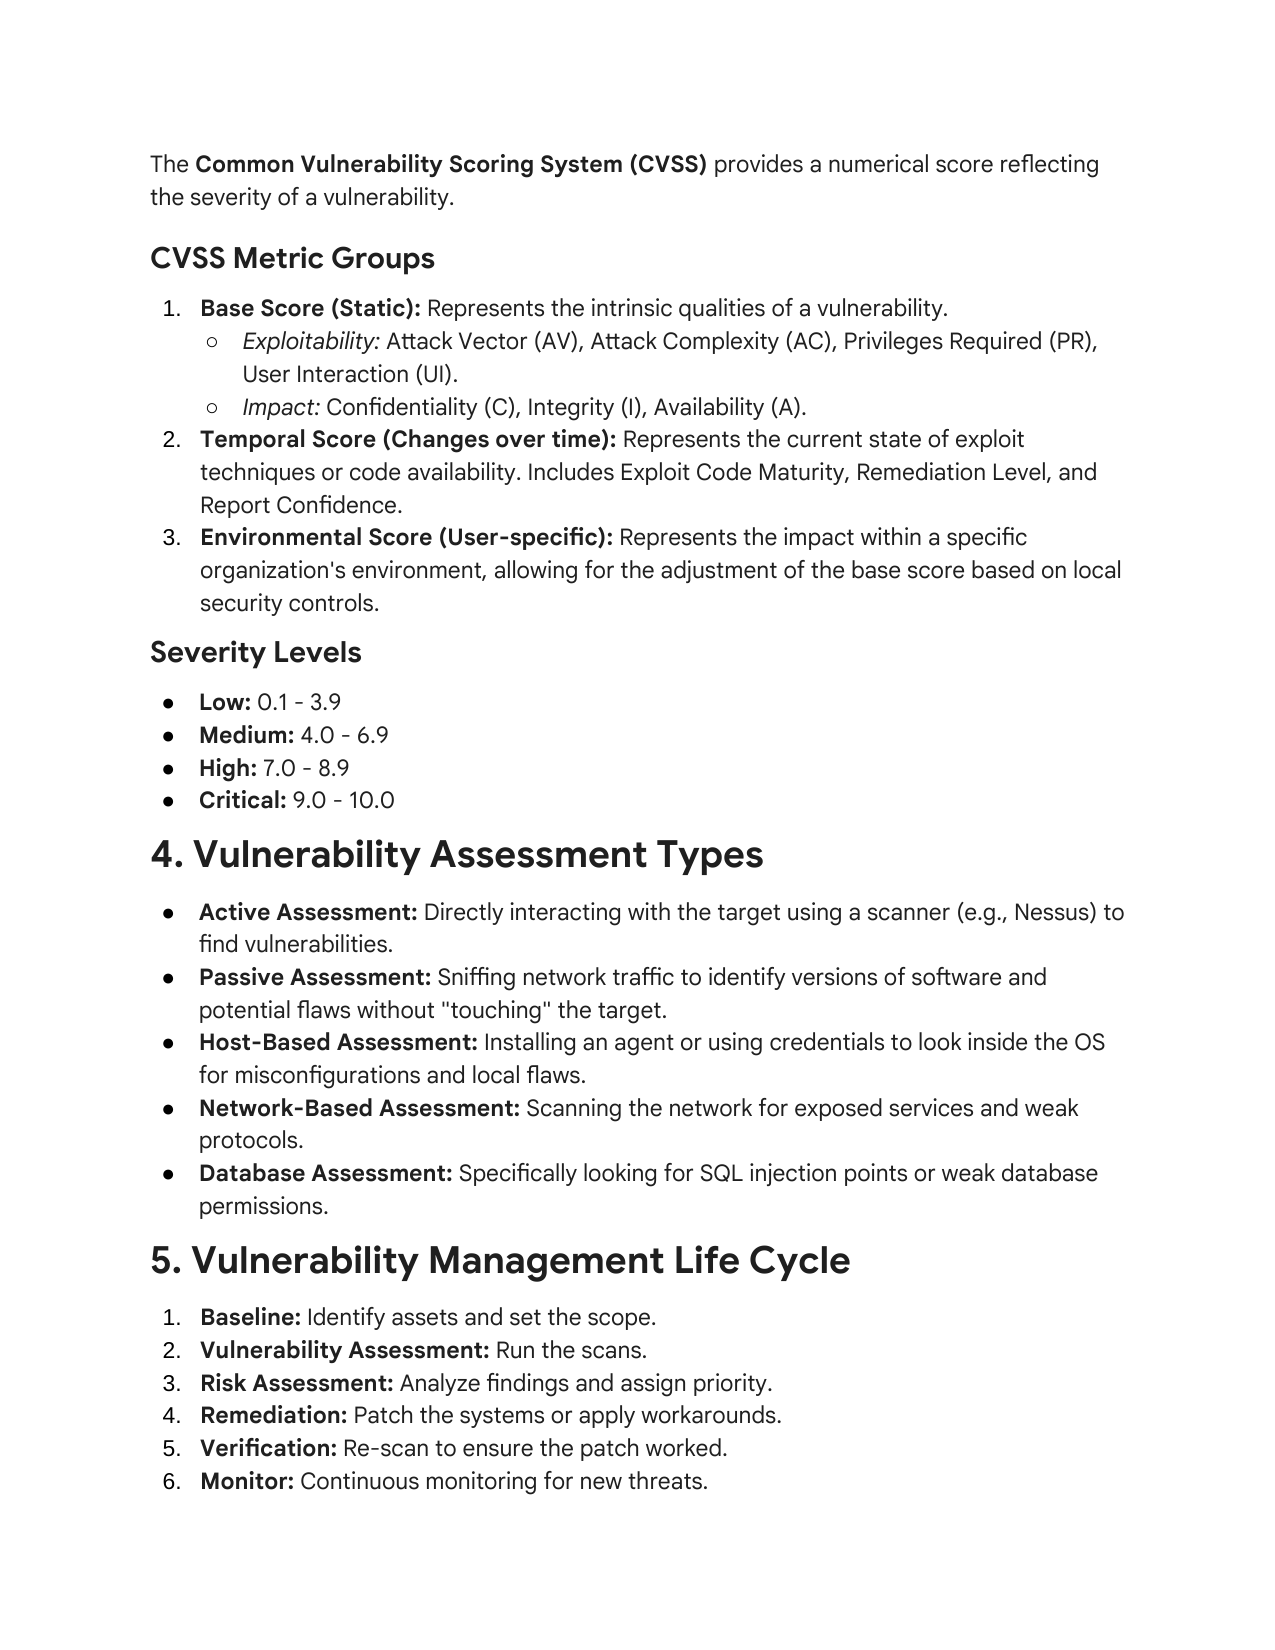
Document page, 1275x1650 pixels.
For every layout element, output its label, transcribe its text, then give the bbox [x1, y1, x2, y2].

list Verification: Re-scan to ensure the patch worked. [162, 1434, 1125, 1463]
list Network-Based Assessment: Scanning the network for exposed services and weak protocols. [161, 1094, 1125, 1155]
list Passive Assessment: Sniffing network traffic to identify versions of software and potential flaws without "touching" the target. [161, 963, 1125, 1024]
list Risk Assessment: Analyze findings and assign priority. [162, 1369, 1125, 1397]
list Base Score (Static): Represents the intrinsic qualities of a vulnerability. [162, 294, 1125, 323]
list High: 7.0 - 8.9 [161, 754, 1125, 782]
list Exploitability: Attack Vector (AV), Attack Complexity (AC), Privileges Required (PR), User Interaction (UI). [205, 327, 1125, 389]
list Low: 0.1 - 3.9 [161, 688, 1125, 717]
list Temporal Score (Changes over time): Represents the current state of exploit techniques or code availability. Includes Exploit Code Maturity, Remediation Level, and Report Confidence. [162, 425, 1125, 519]
list Medium: 4.0 - 6.9 [161, 721, 1125, 750]
list Remediation: Patch the systems or apply workarounds. [162, 1401, 1125, 1430]
subtitle CVSS Metric Groups [150, 240, 1125, 277]
subtitle Severity Levels [150, 634, 1125, 671]
list Baseline: Identify assets and set the scope. [162, 1303, 1125, 1332]
list Monitor: Continuous monitoring for new threats. [162, 1467, 1125, 1496]
list Vulnerability Assessment: Run the scans. [162, 1336, 1125, 1365]
list Environmental Score (User-specific): Represents the impact within a specific organization's environment, allowing for the adjustment of the base score based on local security controls. [162, 523, 1125, 618]
subtitle 5. Vulnerability Management Life Cycle [150, 1237, 1125, 1284]
list Database Assessment: Specifically looking for SQL injection points or weak database permissions. [161, 1159, 1125, 1221]
list Impact: Confidentiality (C), Integrity (I), Availability (A). [205, 393, 1125, 421]
subtitle 4. Vulnerability Assessment Types [150, 832, 1125, 879]
text The Common Vulnerability Scoring System (CVSS) provides a numerical score reflecting the severity of a vulnerability. [150, 150, 1125, 211]
list Host-Based Assessment: Installing an agent or using credentials to look inside the OS for misconfigurations and local flaws. [161, 1028, 1125, 1090]
list Critical: 9.0 - 10.0 [161, 786, 1125, 815]
list Active Assessment: Directly interacting with the target using a scanner (e.g., Nessus) to find vulnerabilities. [161, 898, 1125, 959]
